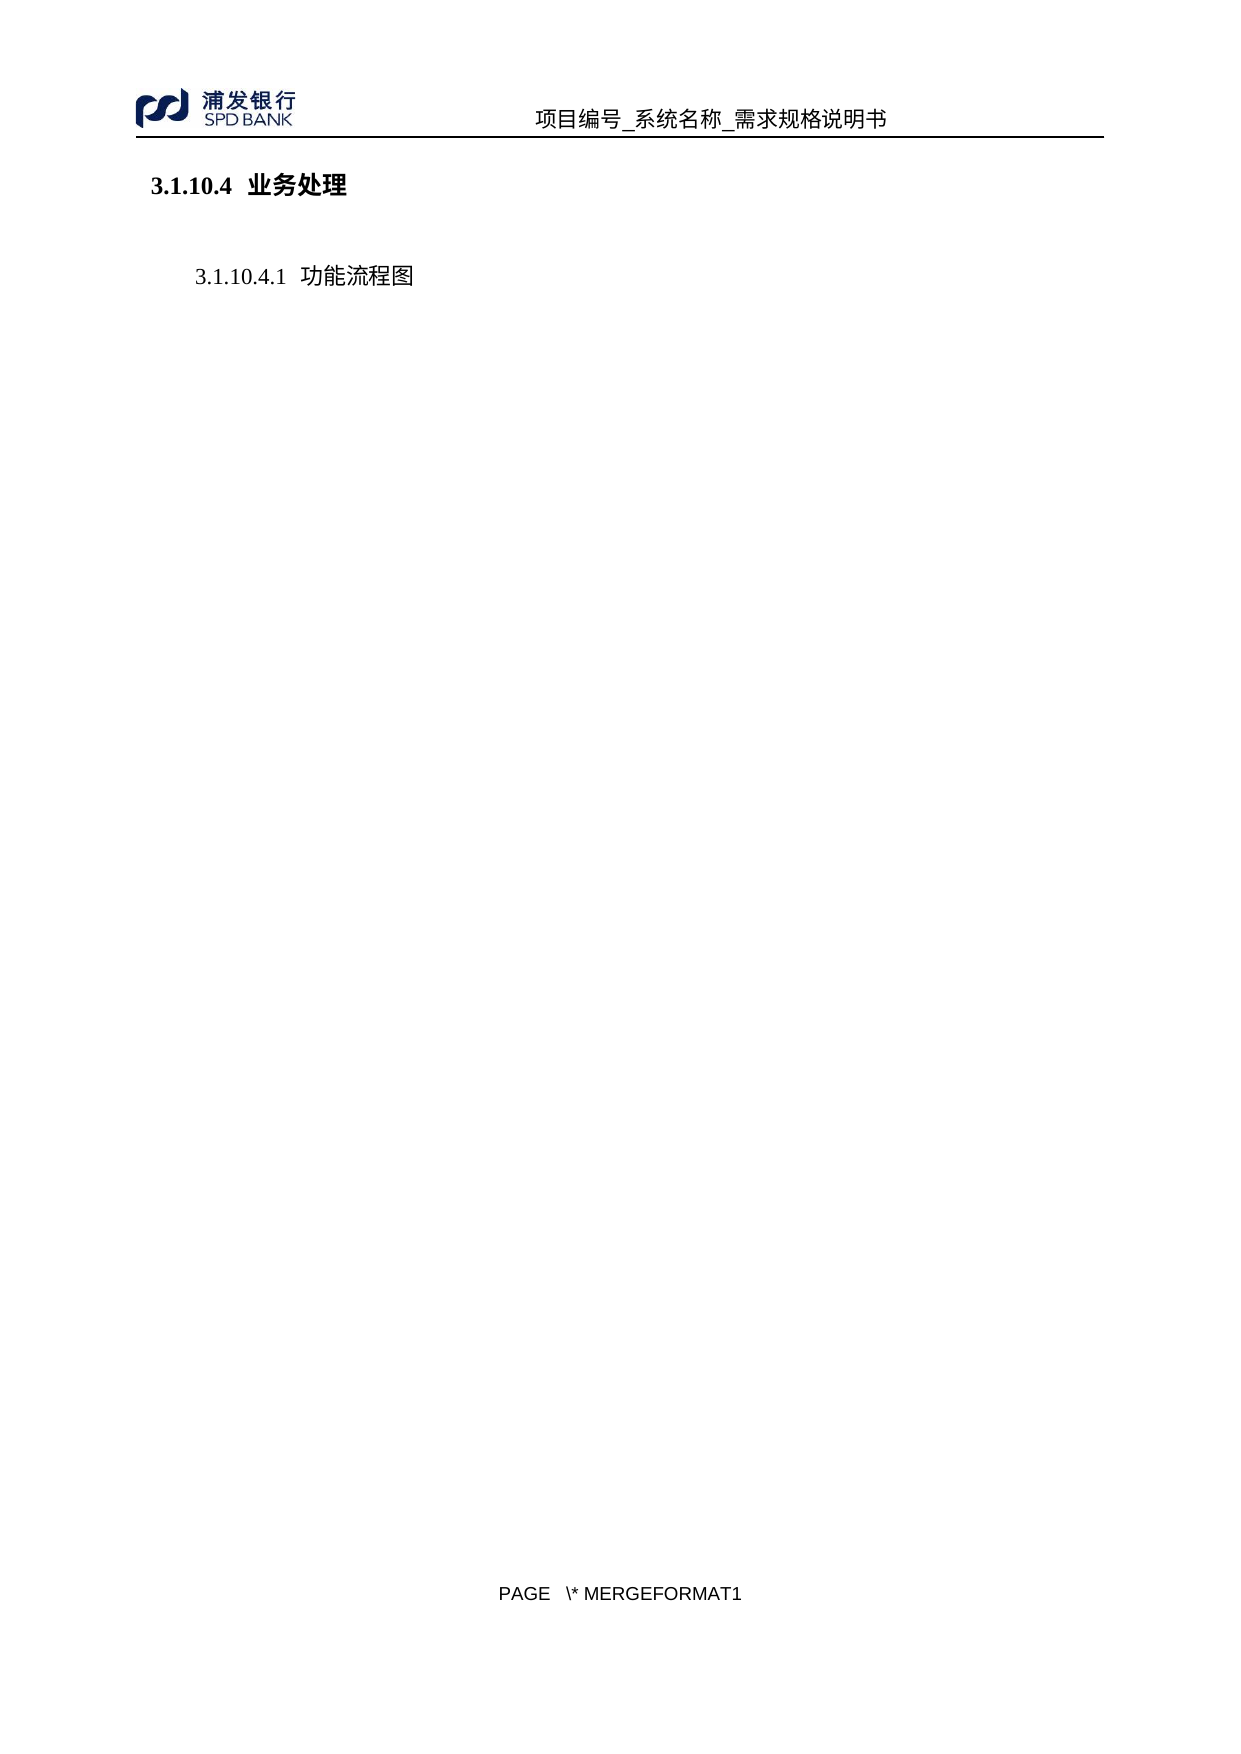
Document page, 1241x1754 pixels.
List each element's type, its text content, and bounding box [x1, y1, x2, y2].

subtitle 业务处理 [151, 151, 1104, 216]
picture [135, 88, 296, 128]
subtitle 功能流程图 [195, 259, 1104, 292]
